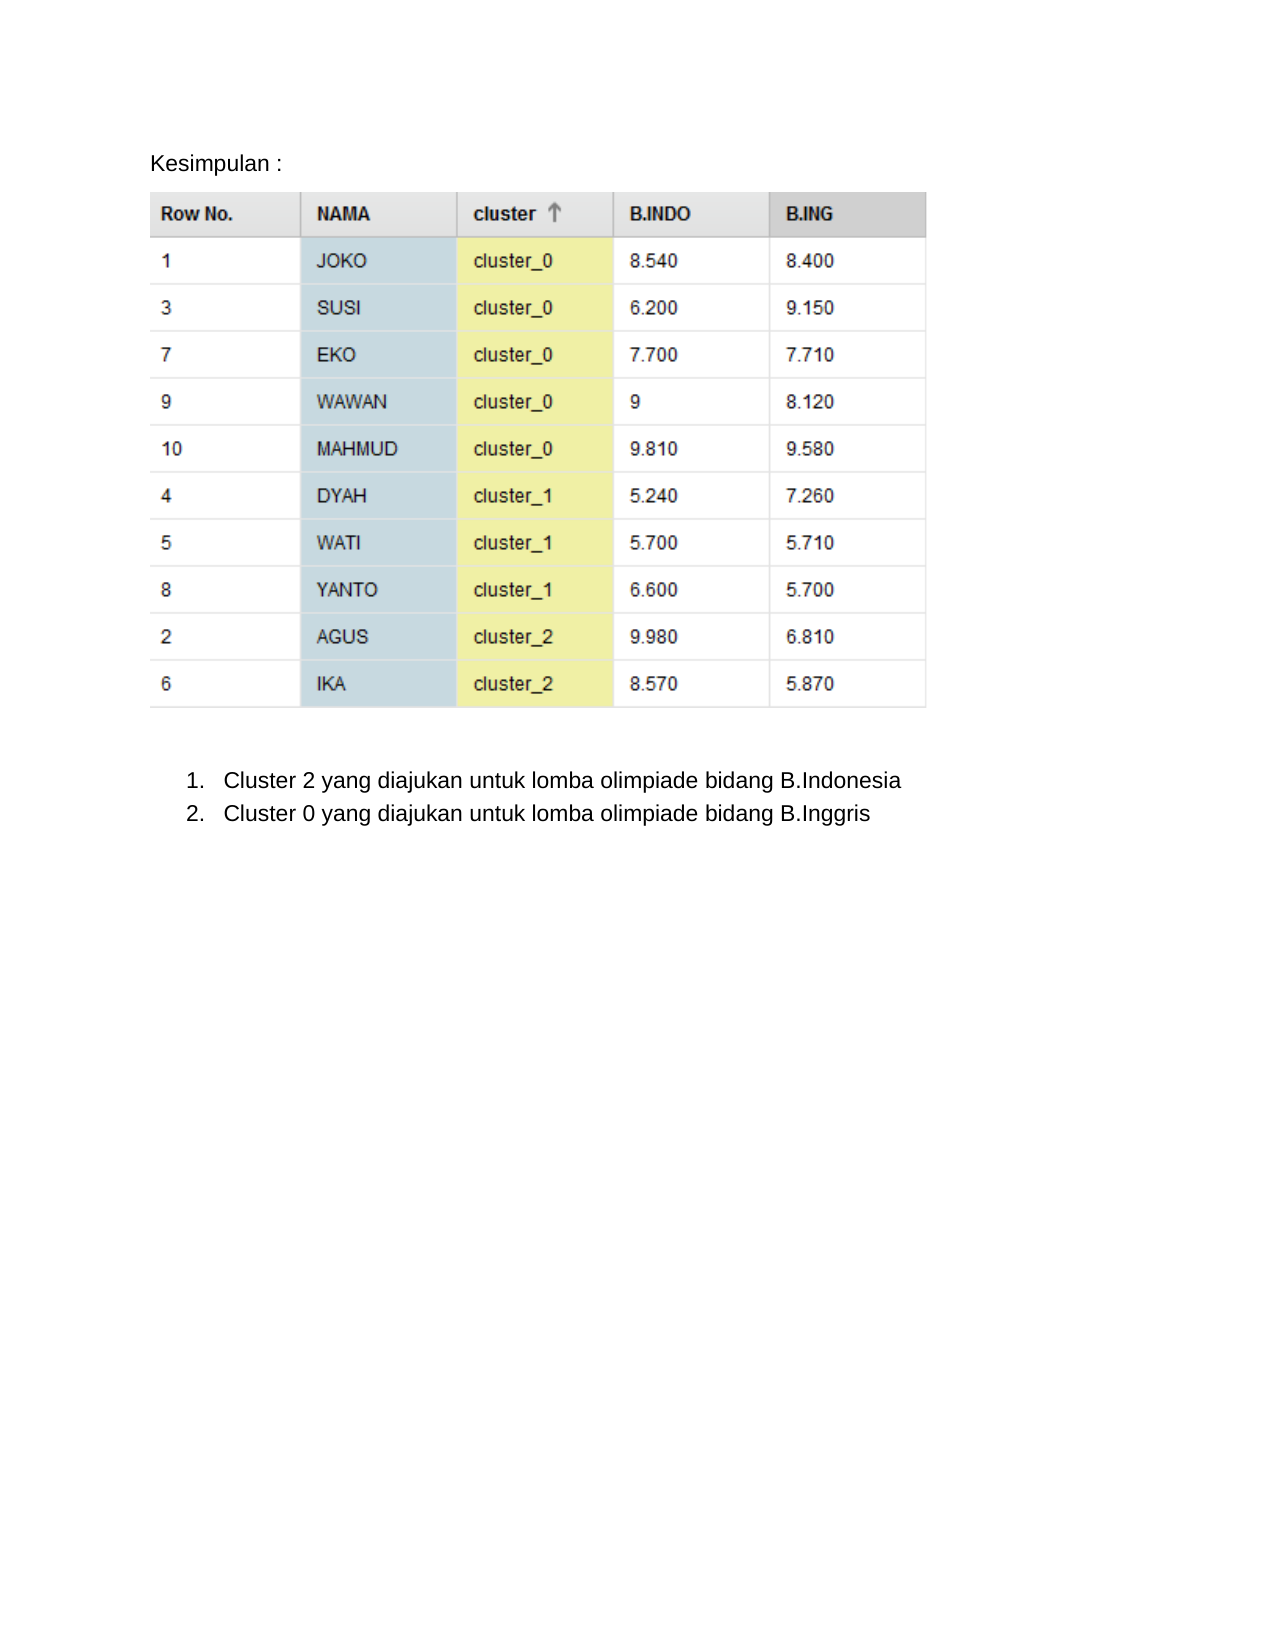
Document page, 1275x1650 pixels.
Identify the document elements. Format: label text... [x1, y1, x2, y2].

list Cluster 2 yang diajukan untuk lomba olimpiade bidang B.Indonesia [186, 767, 1173, 793]
picture [150, 192, 927, 708]
list Cluster 0 yang diajukan untuk lomba olimpiade bidang B.Inggris [186, 800, 1173, 827]
text Kesimpulan : [150, 150, 1173, 177]
